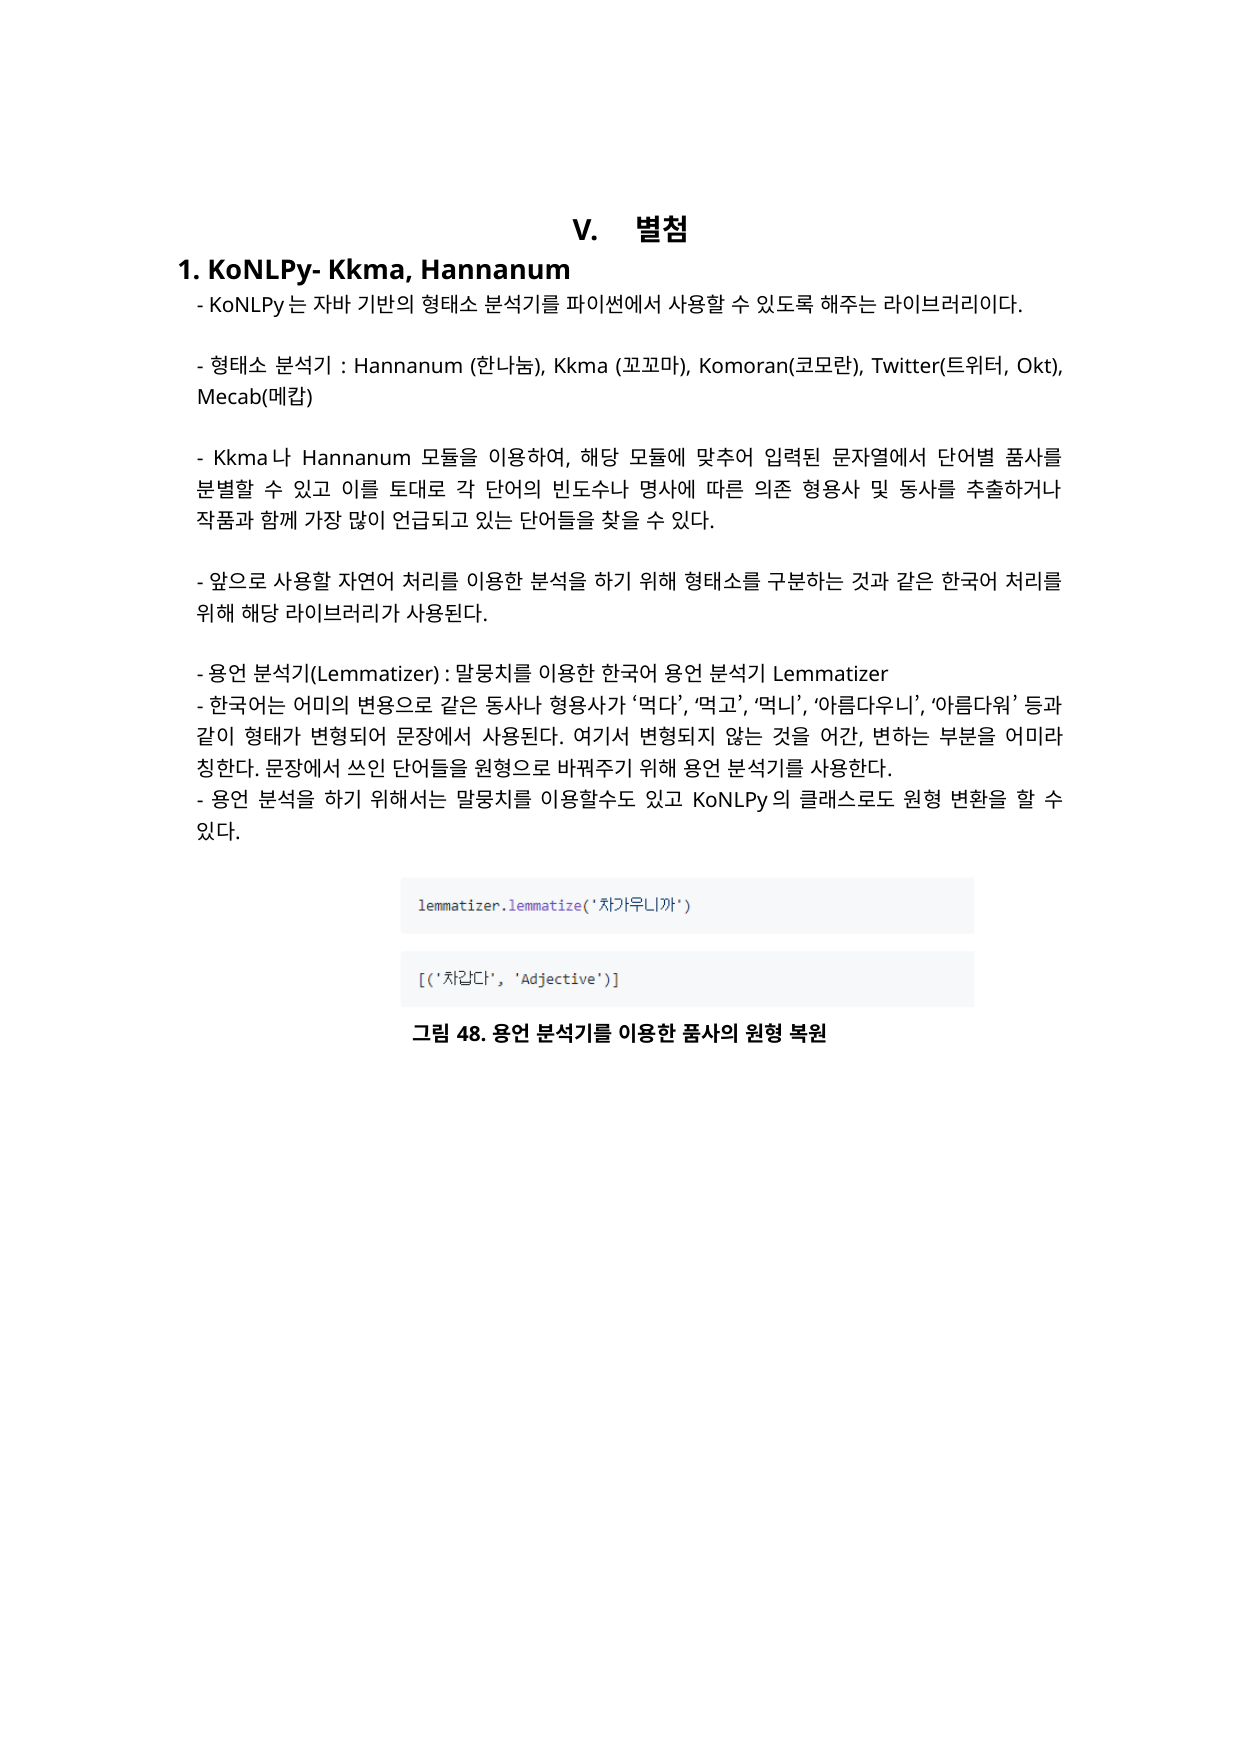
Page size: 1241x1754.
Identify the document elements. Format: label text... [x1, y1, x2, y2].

text - Kkma나 Hannanum 모듈을 이용하여, 해당 모듈에 맞추어 입력된 문자열에서 단어별 품사를 분별할 수 있고 이를 토대로 각 단어의 빈도수나 명사에 따른 의존 형용사 및 동사를 추출하거나 작품과 함께 가장 많이 언급되고 있는 단어들을 찾을 수 있다. [197, 442, 1063, 535]
text - KoNLPy는 자바 기반의 형태소 분석기를 파이썬에서 사용할 수 있도록 해주는 라이브러리이다. [197, 288, 1063, 318]
text 1. KoNLPy- Kkma, Hannanum [177, 250, 1063, 287]
text 별첨 [198, 207, 1063, 249]
text 그림 48. 용언 분석기를 이용한 품사의 원형 복원 [177, 1017, 1063, 1047]
text - 형태소 분석기 : Hannanum (한나눔), Kkma (꼬꼬마), Komoran(코모란), Twitter(트위터, Okt), Mecab(메캅) [197, 349, 1063, 411]
text - 용언 분석기(Lemmatizer) : 말뭉치를 이용한 한국어 용언 분석기 Lemmatizer [197, 658, 1063, 688]
text - 한국어는 어미의 변용으로 같은 동사나 형용사가 ‘먹다’, ‘먹고’, ‘먹니’, ‘아름다우니’, ‘아름다워’ 등과 같이 형태가 변형되어 문장에서 사용된다. 여기서 변형되지 않는 것을 어간, 변하는 부분을 어미라 칭한다. 문장에서 쓰인 단어들을 원형으로 바꿔주기 위해 용언 분석기를 사용한다. [197, 689, 1063, 782]
picture [383, 876, 975, 1016]
text - 용언 분석을 하기 위해서는 말뭉치를 이용할수도 있고 KoNLPy의 클래스로도 원형 변환을 할 수 있다. [197, 783, 1063, 845]
text - 앞으로 사용할 자연어 처리를 이용한 분석을 하기 위해 형태소를 구분하는 것과 같은 한국어 처리를 위해 해당 라이브러리가 사용된다. [197, 565, 1063, 627]
